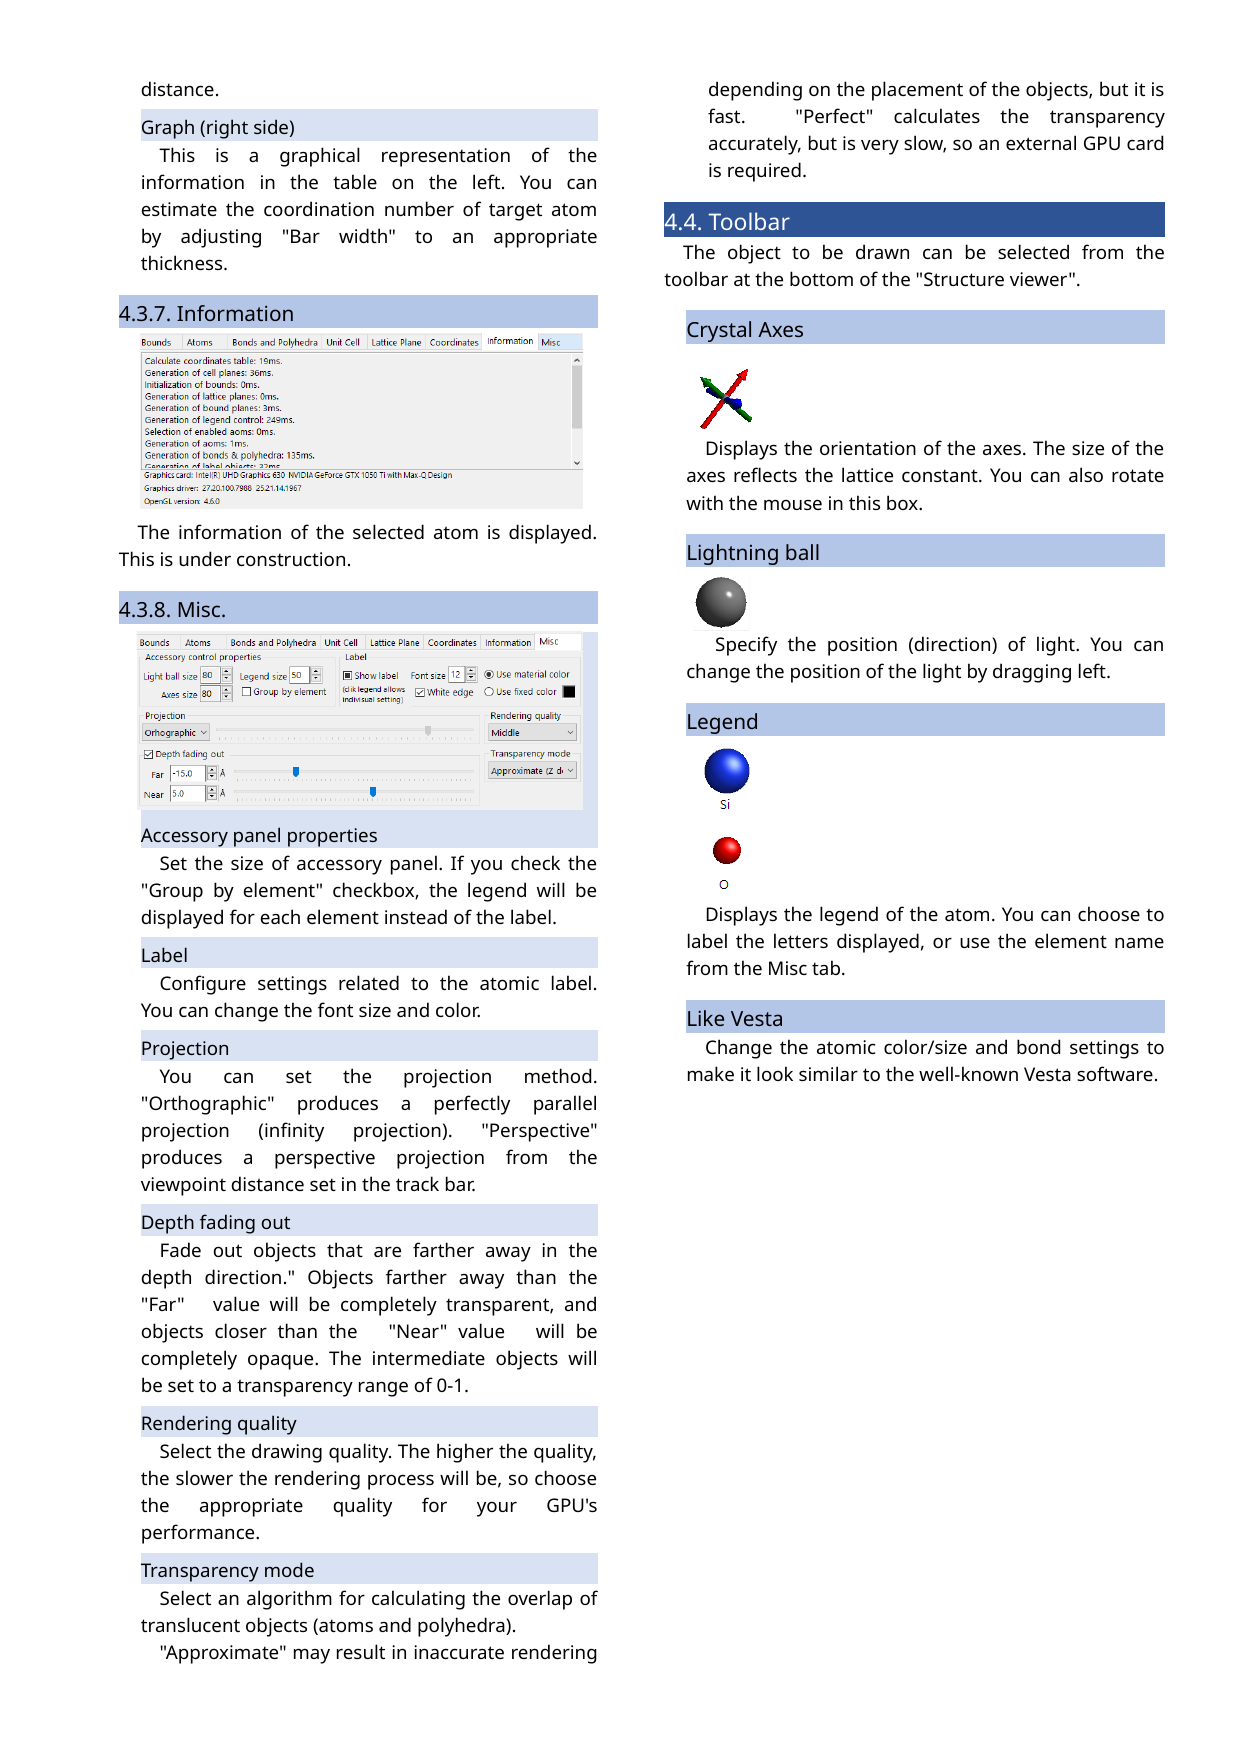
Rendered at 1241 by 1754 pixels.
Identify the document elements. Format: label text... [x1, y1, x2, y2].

text The table on the left shows what kind of atoms are around the specified target atom and at what distance. [141, 75, 598, 102]
subtitle Graph (right side) [141, 109, 598, 141]
subtitle 4.3.7. Information [119, 295, 598, 328]
text Specify the position (direction) of light. You can change the position of the light by dragging left. [686, 567, 1165, 684]
text Set the size of accessory panel. If you check the "Group by element" checkbox, the legend will be displayed for each element instead of the label. [141, 848, 598, 930]
subtitle 4.3.8. Misc. [119, 591, 598, 624]
subtitle Label [141, 937, 598, 968]
text "Approximate" may result in inaccurate rendering depending on the placement of the objects, but it is fast. "Perfect" calculates the transparency accurately, but is very slow, so an external GPU card is required. [708, 75, 1165, 183]
picture [136, 631, 583, 810]
subtitle Transparency mode [141, 1553, 598, 1584]
text This is a graphical representation of the information in the table on the left. You can estimate the coordination number of target atom by adjusting "Bar width" to an appropriate thickness. [141, 141, 598, 276]
text Fade out objects that are farther away in the depth direction." Objects farther away than the "Far" value will be completely transparent, and objects closer than the "Near" value will be completely opaque. The intermediate objects will be set to a transparency range of 0-1. [141, 1236, 598, 1398]
subtitle 4.4. Toolbar [664, 202, 1165, 237]
picture [704, 747, 752, 900]
subtitle Crystal Axes [686, 310, 1165, 344]
text Change the atomic color/size and bond settings to make it look similar to the well-known Vesta software. [686, 1033, 1165, 1087]
picture [693, 575, 750, 631]
text Displays the legend of the atom. You can choose to label the letters displayed, or use the element name from the Misc tab. [686, 736, 1165, 981]
subtitle Depth fading out [141, 1204, 598, 1236]
text Configure settings related to the atomic label. You can change the font size and color. [141, 968, 598, 1023]
text Select an algorithm for calculating the overlap of translucent objects (atoms and polyhedra). [141, 1584, 598, 1638]
text The object to be drawn can be selected from the toolbar at the bottom of the "Structure viewer". [664, 237, 1165, 292]
subtitle Like Vesta [686, 1000, 1165, 1033]
text Select the drawing quality. The higher the quality, the slower the rendering process will be, so choose the appropriate quality for your GPU's performance. [141, 1437, 598, 1545]
text You can set the projection method. "Orthographic" produces a perfectly parallel projection (infinity projection). "Perspective" produces a perspective projection from the viewpoint distance set in the track bar. [141, 1061, 598, 1197]
subtitle Lightning ball [686, 534, 1165, 567]
subtitle Projection [141, 1030, 598, 1061]
subtitle Rendering quality [141, 1406, 598, 1437]
text Displays the orientation of the axes. The size of the axes reflects the lattice constant. You can also rotate with the mouse in this box. [686, 344, 1165, 515]
picture [691, 358, 761, 434]
picture [139, 333, 583, 508]
subtitle Legend [686, 703, 1165, 736]
